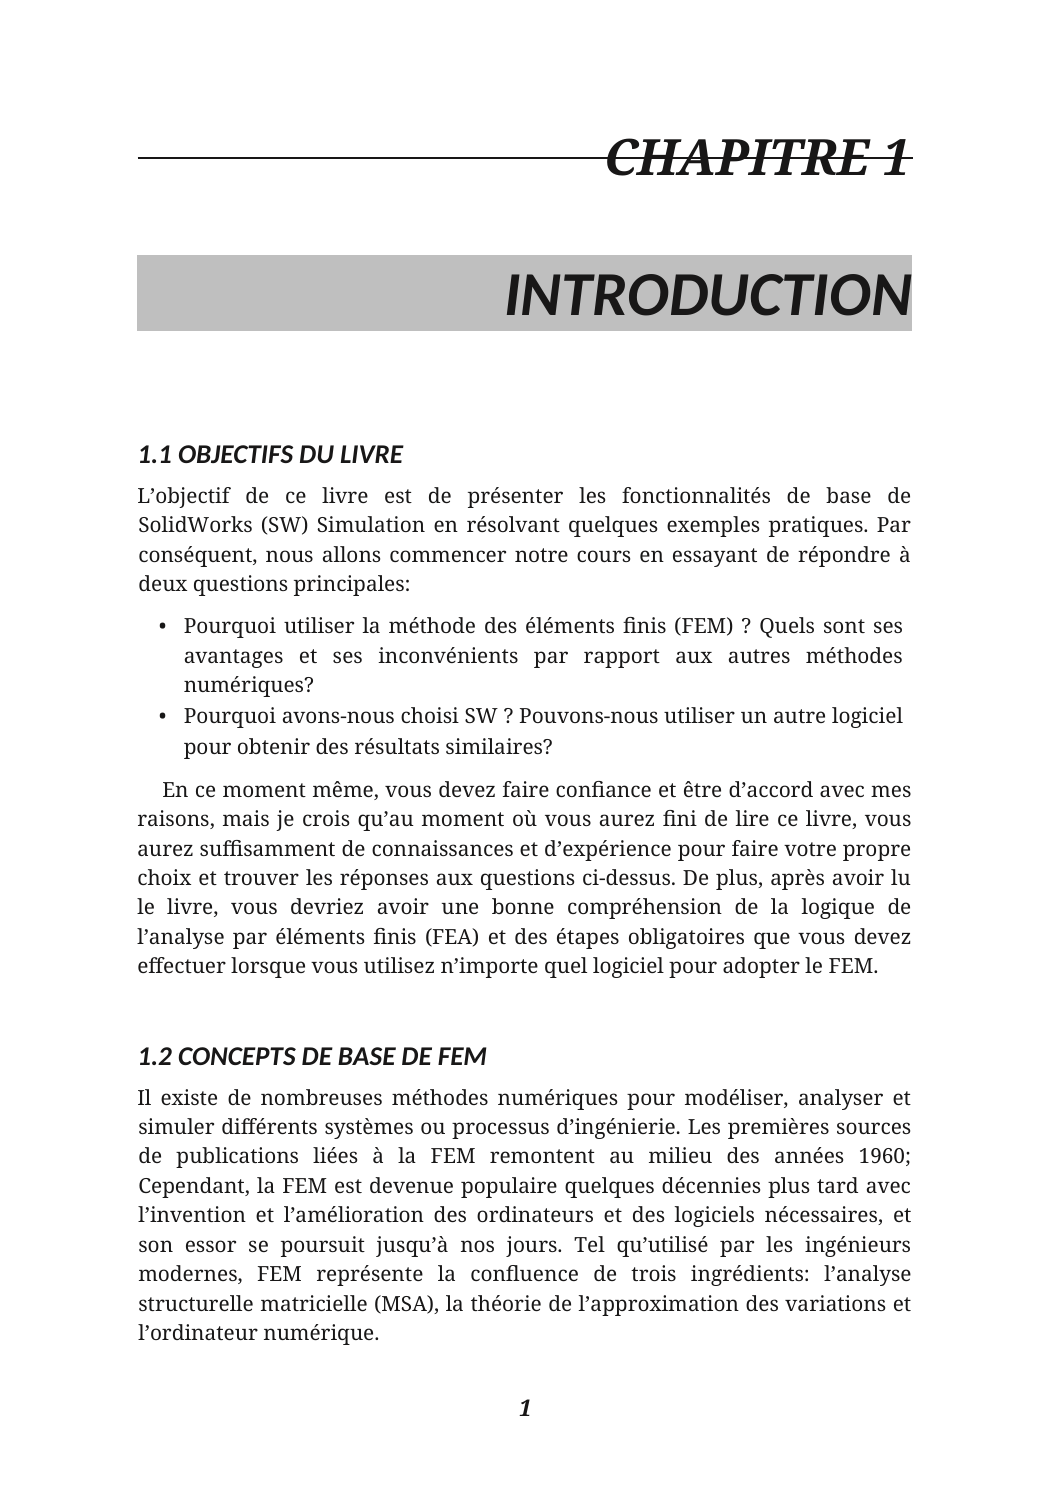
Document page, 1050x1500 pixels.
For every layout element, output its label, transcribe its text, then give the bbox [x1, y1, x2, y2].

text CHAPITRE 1 [137, 122, 910, 190]
subtitle 1.1 OBJECTIFS DU LIVRE [137, 437, 913, 470]
subtitle 1.2 CONCEPTS DE BASE DE FEM [137, 1039, 913, 1072]
list Pourquoi avons-nous choisi SW ? Pouvons-nous utiliser un autre logiciel pour obtenir des résultats similaires? [158, 701, 904, 761]
text Il existe de nombreuses méthodes numériques pour modéliser, analyser et simuler différents systèmes ou processus d’ingénierie. Les premières sources de publications liées à la FEM remontent au milieu des années 1960; Cependant, la FEM est devenue populaire quelques décennies plus tard avec l’invention et l’amélioration des ordinateurs et des logiciels nécessaires, et son essor se poursuit jusqu’à nos jours. Tel qu’utilisé par les ingénieurs modernes, FEM représente la confluence de trois ingrédients: l’analyse structurelle matricielle (MSA), la théorie de l’approximation des variations et l’ordinateur numérique. [137, 1083, 912, 1347]
list Pourquoi utiliser la méthode des éléments finis (FEM) ? Quels sont ses avantages et ses inconvénients par rapport aux autres méthodes numériques? [158, 612, 904, 699]
text En ce moment même, vous devez faire confiance et être d’accord avec mes raisons, mais je crois qu’au moment où vous aurez fini de lire ce livre, vous aurez suffisamment de connaissances et d’expérience pour faire votre propre choix et trouver les réponses aux questions ci-dessus. De plus, après avoir lu le livre, vous devriez avoir une bonne compréhension de la logique de l’analyse par éléments finis (FEA) et des étapes obligatoires que vous devez effectuer lorsque vous utilisez n’importe quel logiciel pour adopter le FEM. [137, 775, 912, 980]
subtitle INTRODUCTION [137, 255, 912, 331]
text L’objectif de ce livre est de présenter les fonctionnalités de base de SolidWorks (SW) Simulation en résolvant quelques exemples pratiques. Par conséquent, nous allons commencer notre cours en essayant de répondre à deux questions principales: [137, 481, 912, 598]
